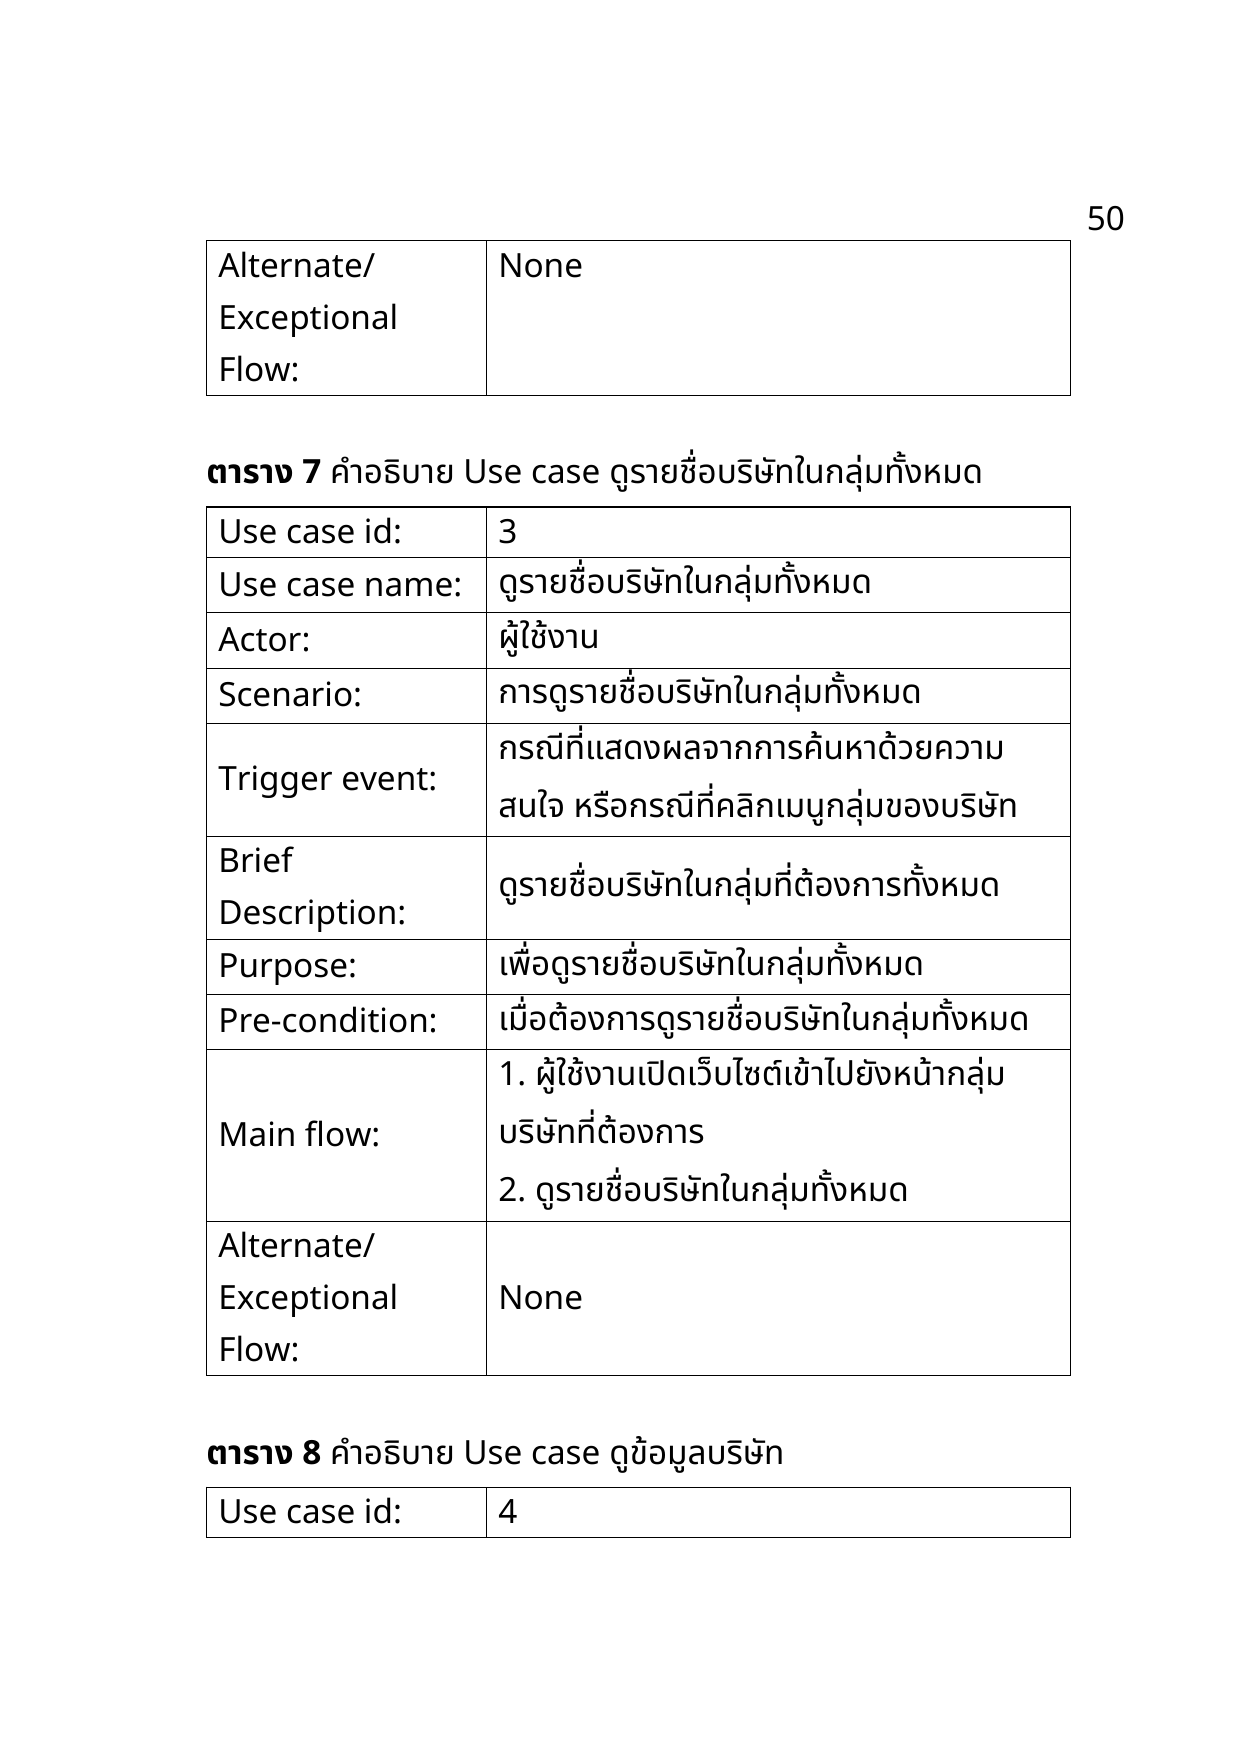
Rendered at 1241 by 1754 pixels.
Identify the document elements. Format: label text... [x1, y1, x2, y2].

table_cell Purpose: [207, 940, 486, 994]
table_cell Pre-condition: [207, 995, 486, 1049]
table_cell Alternate/Exceptional Flow: [207, 241, 486, 395]
table_cell None [487, 1222, 1070, 1375]
table_cell None [487, 241, 1070, 395]
table_cell Alternate/Exceptional Flow: [207, 1222, 486, 1375]
table_cell ดูรายชื่อบริษัทในกลุ่มที่ต้องการทั้งหมด [487, 837, 1070, 938]
table_cell Main flow: [207, 1050, 486, 1221]
table_cell เมื่อต้องการดูรายชื่อบริษัทในกลุ่มทั้งหมด [487, 995, 1070, 1049]
text ตาราง 7 คำอธิบาย Use case ดูรายชื่อบริษัทในกลุ่มทั้งหมด [206, 448, 1125, 499]
table_cell Use case name: [207, 558, 486, 612]
table_header 4 [487, 1488, 1070, 1537]
table_cell 1. ผู้ใช้งานเปิดเว็บไซต์เข้าไปยังหน้ากลุ่มบริษัทที่ต้องการ 2. ดูรายชื่อบริษัทในกลุ่มทั้งหมด [487, 1050, 1070, 1221]
table_cell เพื่อดูรายชื่อบริษัทในกลุ่มทั้งหมด [487, 940, 1070, 994]
table_cell ผู้ใช้งาน [487, 613, 1070, 667]
table_header 3 [487, 508, 1070, 557]
table_cell ดูรายชื่อบริษัทในกลุ่มทั้งหมด [487, 558, 1070, 612]
table_header Use case id: [207, 508, 486, 557]
table_header Use case id: [207, 1488, 486, 1537]
table_cell Actor: [207, 613, 486, 667]
table_cell Scenario: [207, 669, 486, 723]
text ตาราง 8 คำอธิบาย Use case ดูข้อมูลบริษัท [206, 1428, 1125, 1479]
table_cell Brief Description: [207, 837, 486, 938]
table_cell การดูรายชื่อบริษัทในกลุ่มทั้งหมด [487, 669, 1070, 723]
table_cell Trigger event: [207, 724, 486, 836]
table_cell กรณีที่แสดงผลจากการค้นหาด้วยความสนใจ หรือกรณีที่คลิกเมนูกลุ่มของบริษัท [487, 724, 1070, 836]
